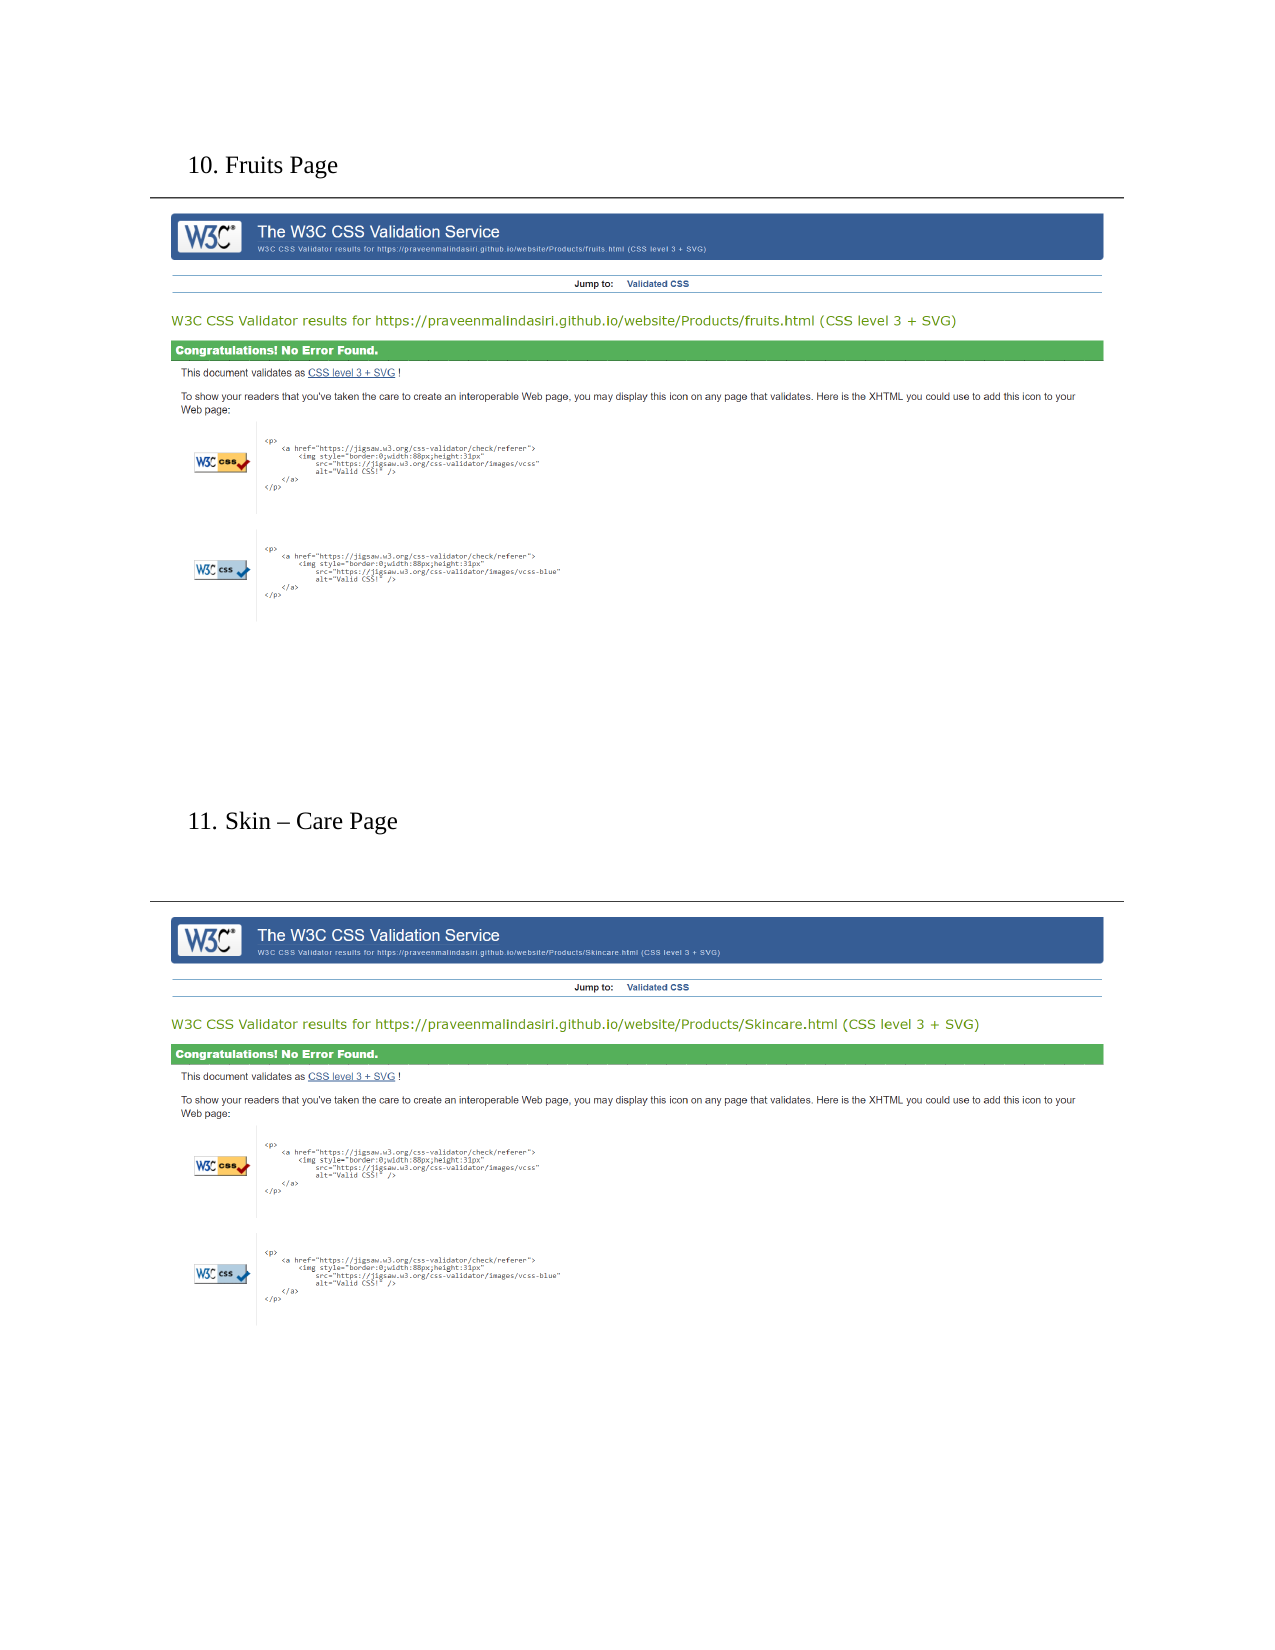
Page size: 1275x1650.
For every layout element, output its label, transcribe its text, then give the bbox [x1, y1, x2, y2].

picture [150, 901, 1124, 1346]
list Fruits Page [187, 150, 1125, 179]
list Skin – Care Page [187, 806, 1125, 835]
picture [150, 197, 1124, 644]
